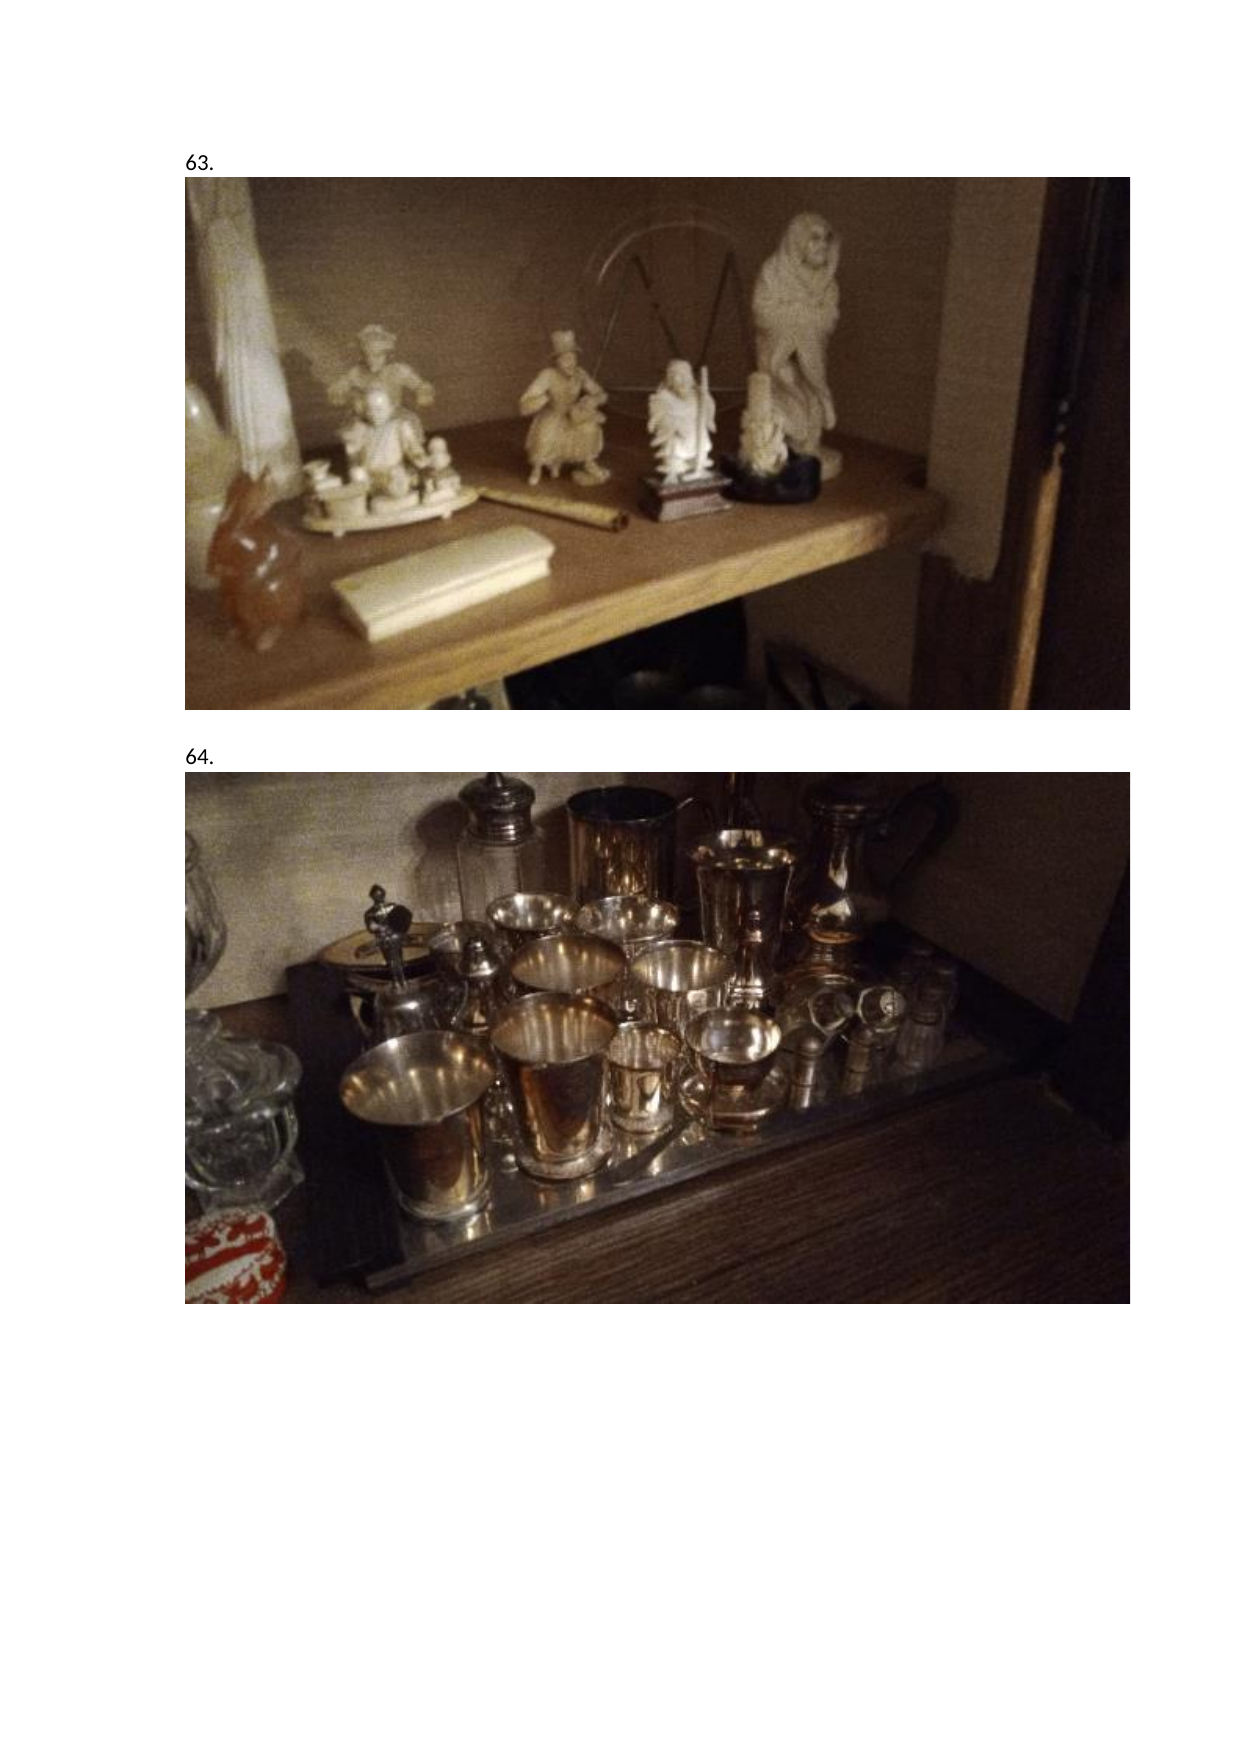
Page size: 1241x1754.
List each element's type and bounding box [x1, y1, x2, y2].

picture [185, 177, 1130, 710]
picture [185, 772, 1130, 1304]
